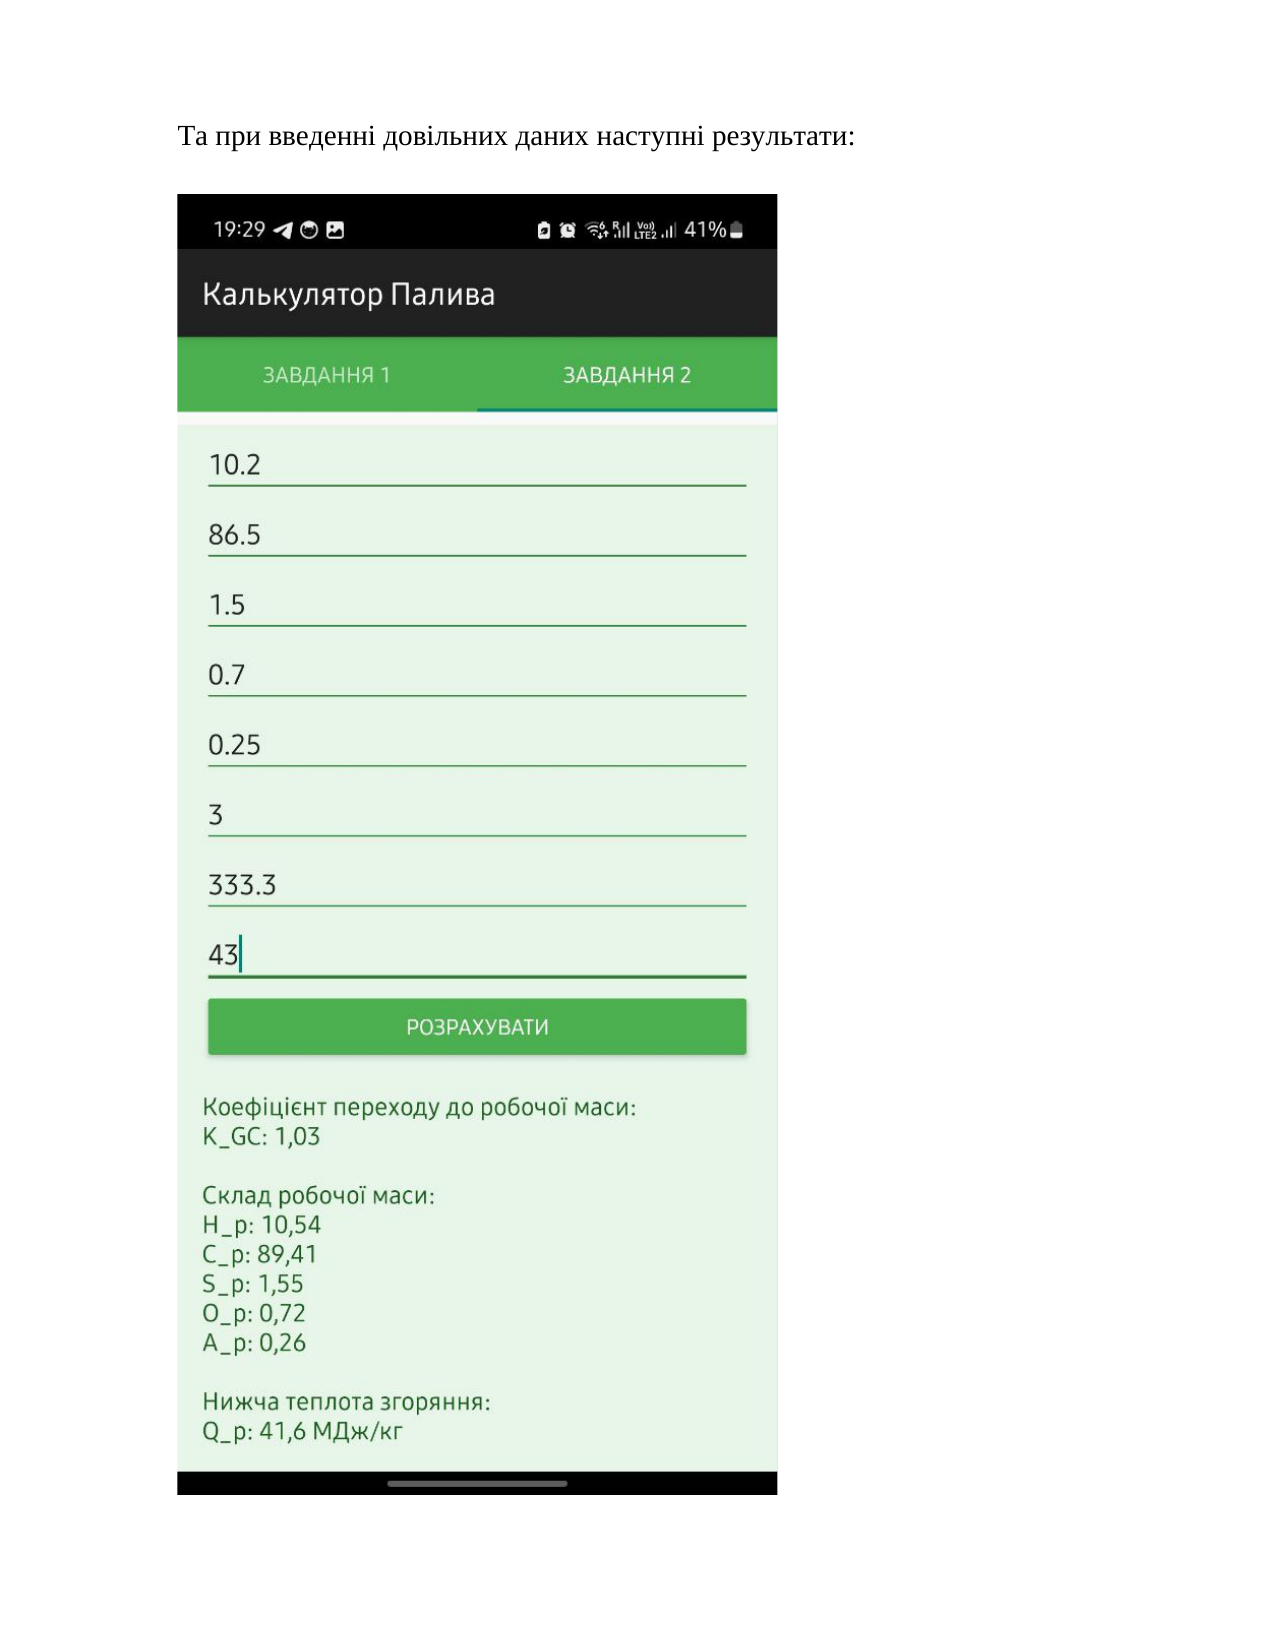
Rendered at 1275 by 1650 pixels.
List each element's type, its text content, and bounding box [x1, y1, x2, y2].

picture [177, 194, 778, 1495]
text Та при введенні довільних даних наступні результати: [177, 118, 1186, 152]
